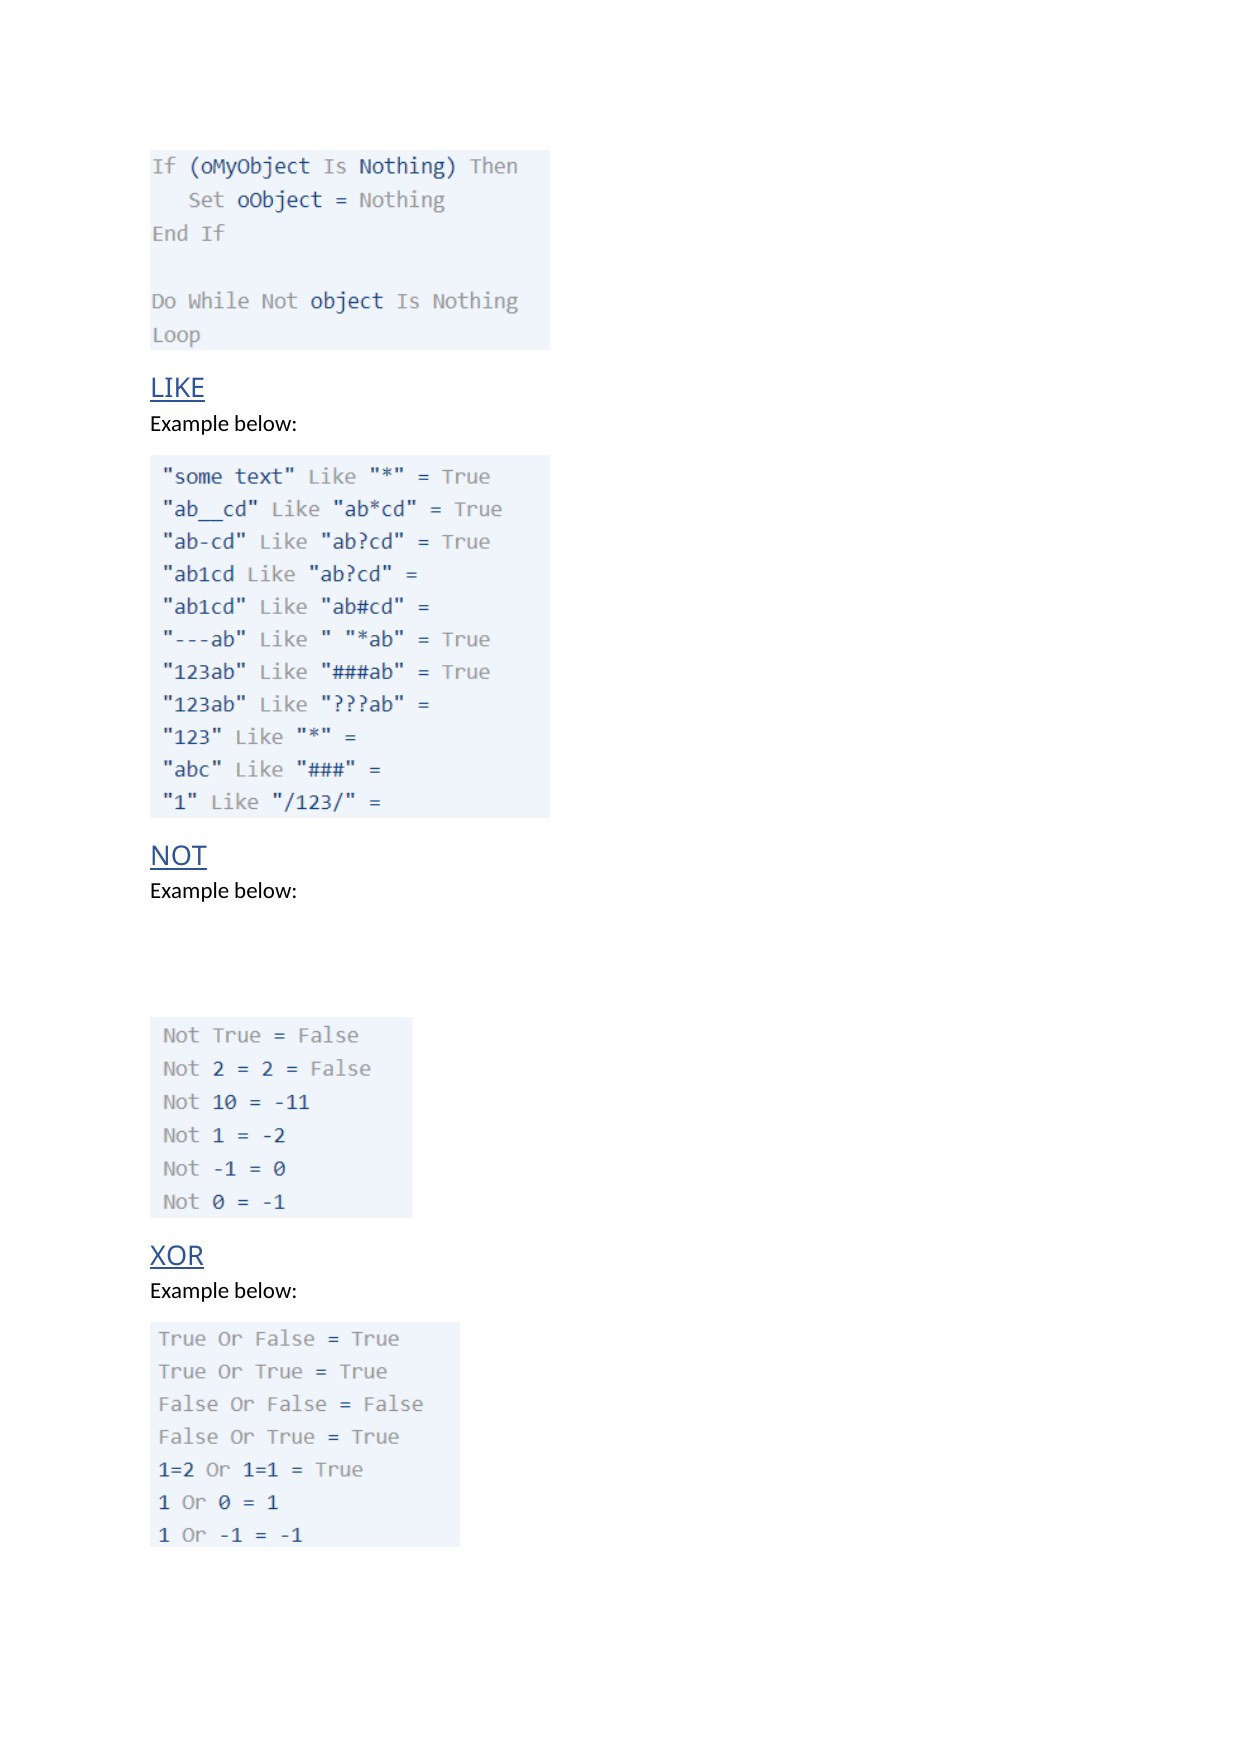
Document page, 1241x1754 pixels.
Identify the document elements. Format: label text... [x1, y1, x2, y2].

text Example below: [150, 409, 1090, 437]
subtitle NOT [150, 837, 1090, 874]
picture [150, 455, 550, 818]
subtitle XOR [150, 1236, 1090, 1273]
text Example below: [150, 877, 1090, 905]
picture [150, 1017, 413, 1218]
subtitle LIKE [150, 369, 1090, 406]
picture [150, 150, 550, 350]
picture [150, 1322, 461, 1547]
text Example below: [150, 1276, 1090, 1304]
